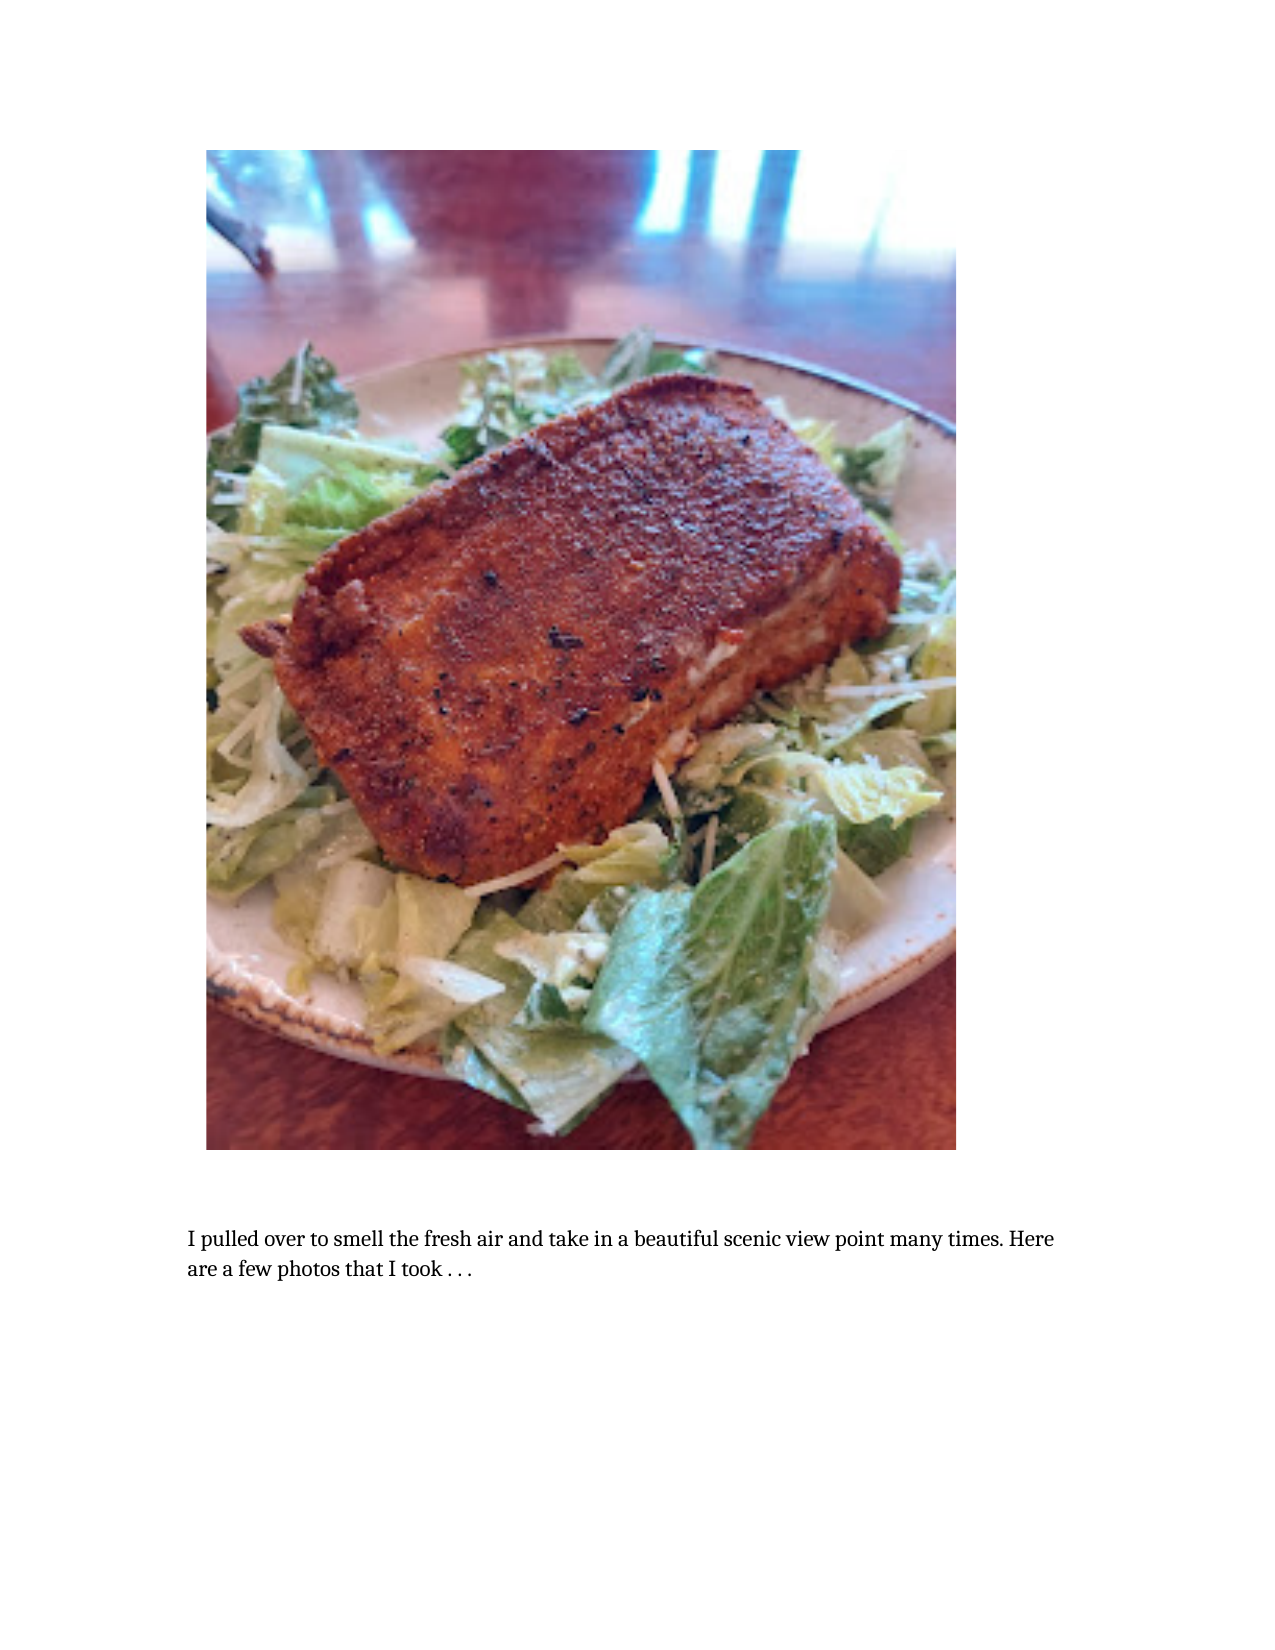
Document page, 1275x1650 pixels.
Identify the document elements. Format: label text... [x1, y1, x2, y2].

text I pulled over to smell the fresh air and take in a beautiful scenic view point many times. Here are a few photos that I took . . . [187, 1226, 1087, 1282]
picture [206, 150, 957, 1150]
